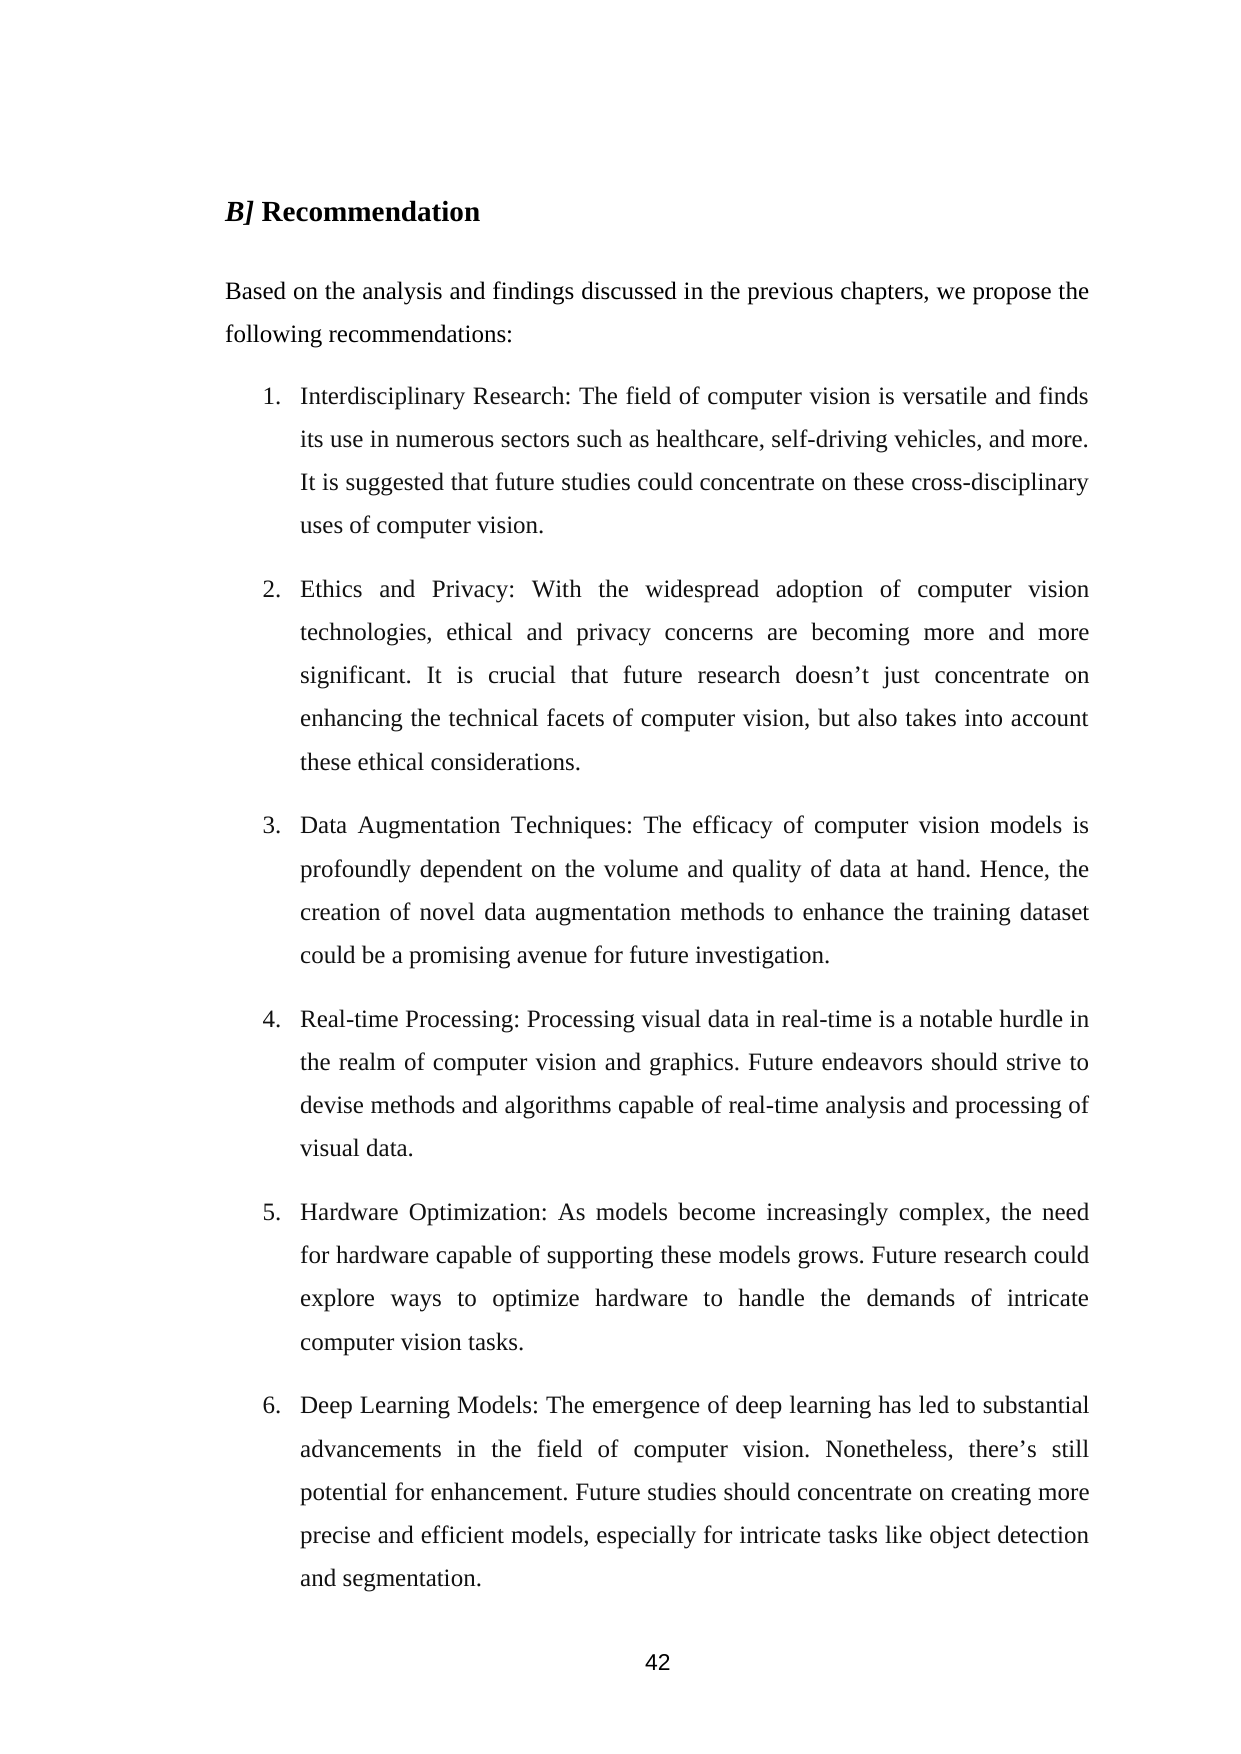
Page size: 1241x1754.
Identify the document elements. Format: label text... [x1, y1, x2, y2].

list Deep Learning Models: The emergence of deep learning has led to substantial advancements in the field of computer vision. Nonetheless, there’s still potential for enhancement. Future studies should concentrate on creating more precise and efficient models, especially for intricate tasks like object detection and segmentation. [262, 1391, 1090, 1592]
list Real-time Processing: Processing visual data in real-time is a notable hurdle in the realm of computer vision and graphics. Future endeavors should strive to devise methods and algorithms capable of real-time analysis and processing of visual data. [262, 1004, 1090, 1162]
list Data Augmentation Techniques: The efficacy of computer vision models is profoundly dependent on the volume and quality of data at hand. Hence, the creation of novel data augmentation methods to enhance the training dataset could be a promising avenue for future investigation. [262, 811, 1090, 969]
list Hardware Optimization: As models become increasingly complex, the need for hardware capable of supporting these models grows. Future research could explore ways to optimize hardware to handle the demands of intricate computer vision tasks. [262, 1197, 1090, 1355]
list Interdisciplinary Research: The field of computer vision is versatile and finds its use in numerous sectors such as healthcare, self-driving vehicles, and more. It is suggested that future studies could concentrate on these cross-disciplinary uses of computer vision. [262, 381, 1090, 539]
text B] Recommendation [225, 194, 1087, 228]
list Ethics and Privacy: With the widespread adoption of computer vision technologies, ethical and privacy concerns are becoming more and more significant. It is crucial that future research doesn’t just concentrate on enhancing the technical facets of computer vision, but also takes into account these ethical considerations. [262, 574, 1090, 775]
text Based on the analysis and findings discussed in the previous chapters, we propose the following recommendations: [225, 276, 1090, 348]
